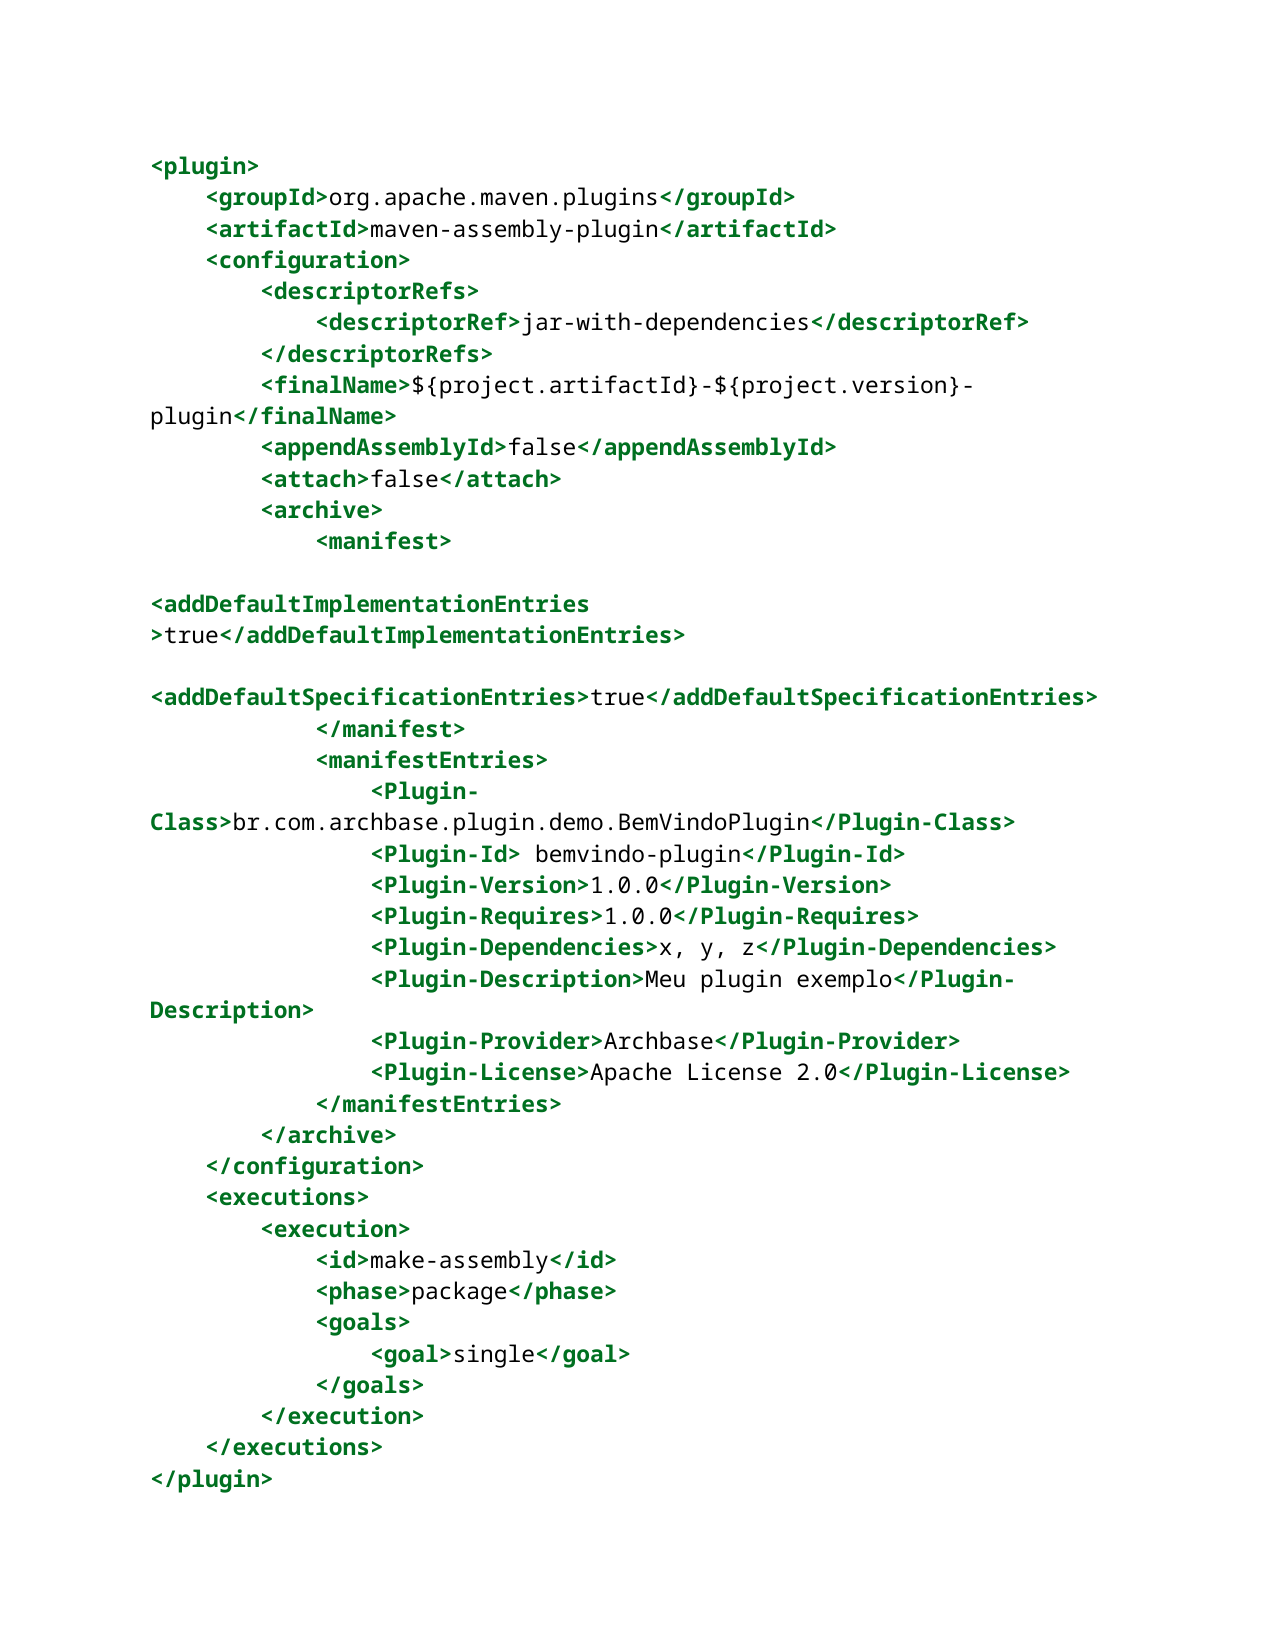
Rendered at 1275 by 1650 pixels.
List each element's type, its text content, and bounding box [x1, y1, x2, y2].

text <plugin> <groupId>org.apache.maven.plugins</groupId> <artifactId>maven-assembly-plugin</artifactId> <configuration> <descriptorRefs> <descriptorRef>jar-with-dependencies</descriptorRef> </descriptorRefs> <finalName>${project.artifactId}-${project.version}-plugin</finalName> <appendAssemblyId>false</appendAssemblyId> <attach>false</attach> <archive> <manifest> <addDefaultImplementationEntries>true</addDefaultImplementationEntries> <addDefaultSpecificationEntries>true</addDefaultSpecificationEntries> </manifest> <manifestEntries> <Plugin-Class>br.com.archbase.plugin.demo.BemVindoPlugin</Plugin-Class> <Plugin-Id> bemvindo-plugin</Plugin-Id> <Plugin-Version>1.0.0</Plugin-Version> <Plugin-Requires>1.0.0</Plugin-Requires> <Plugin-Dependencies>x, y, z</Plugin-Dependencies> <Plugin-Description>Meu plugin exemplo</Plugin-Description> <Plugin-Provider>Archbase</Plugin-Provider> <Plugin-License>Apache License 2.0</Plugin-License> </manifestEntries> </archive> </configuration> <executions> <execution> <id>make-assembly</id> <phase>package</phase> <goals> <goal>single</goal> </goals> </execution> </executions> </plugin> [150, 150, 1125, 1494]
